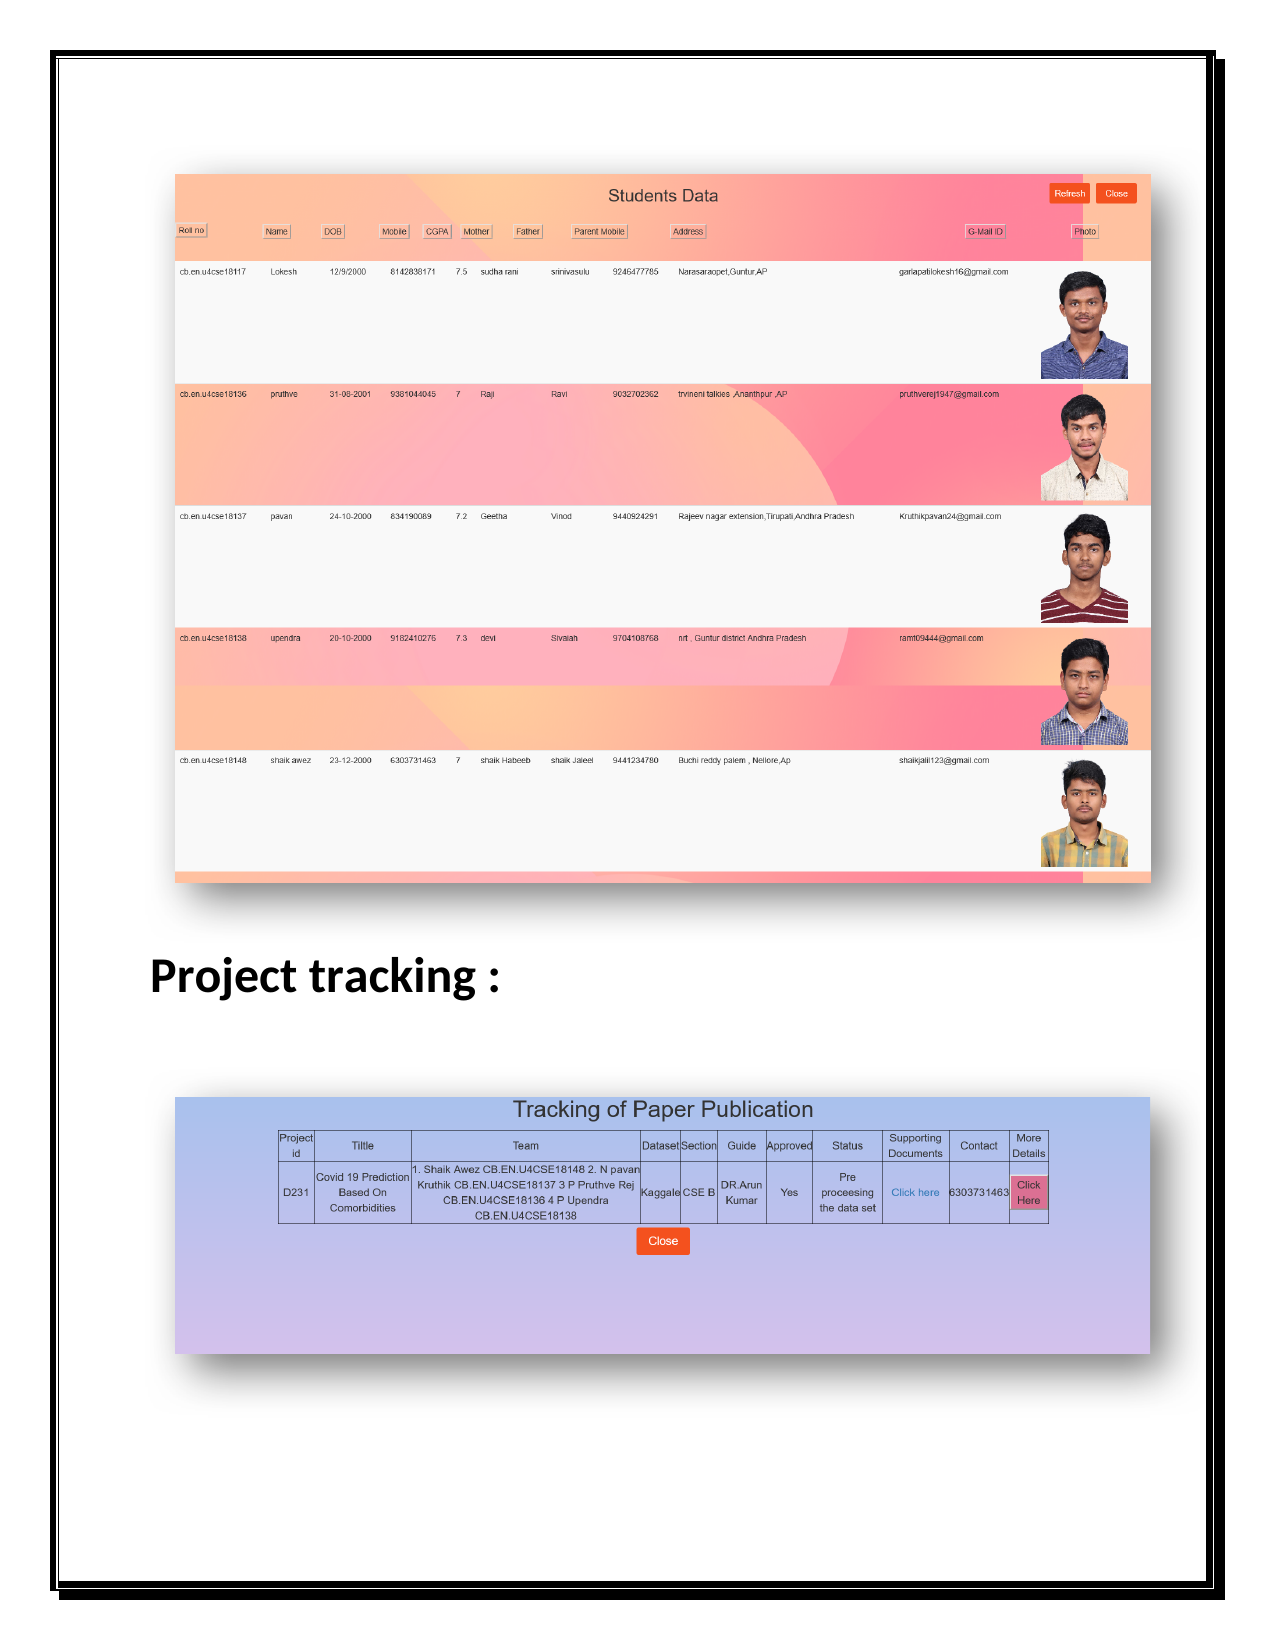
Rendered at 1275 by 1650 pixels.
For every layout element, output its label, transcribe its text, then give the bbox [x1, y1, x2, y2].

picture [175, 1097, 1150, 1354]
picture [175, 174, 1151, 883]
